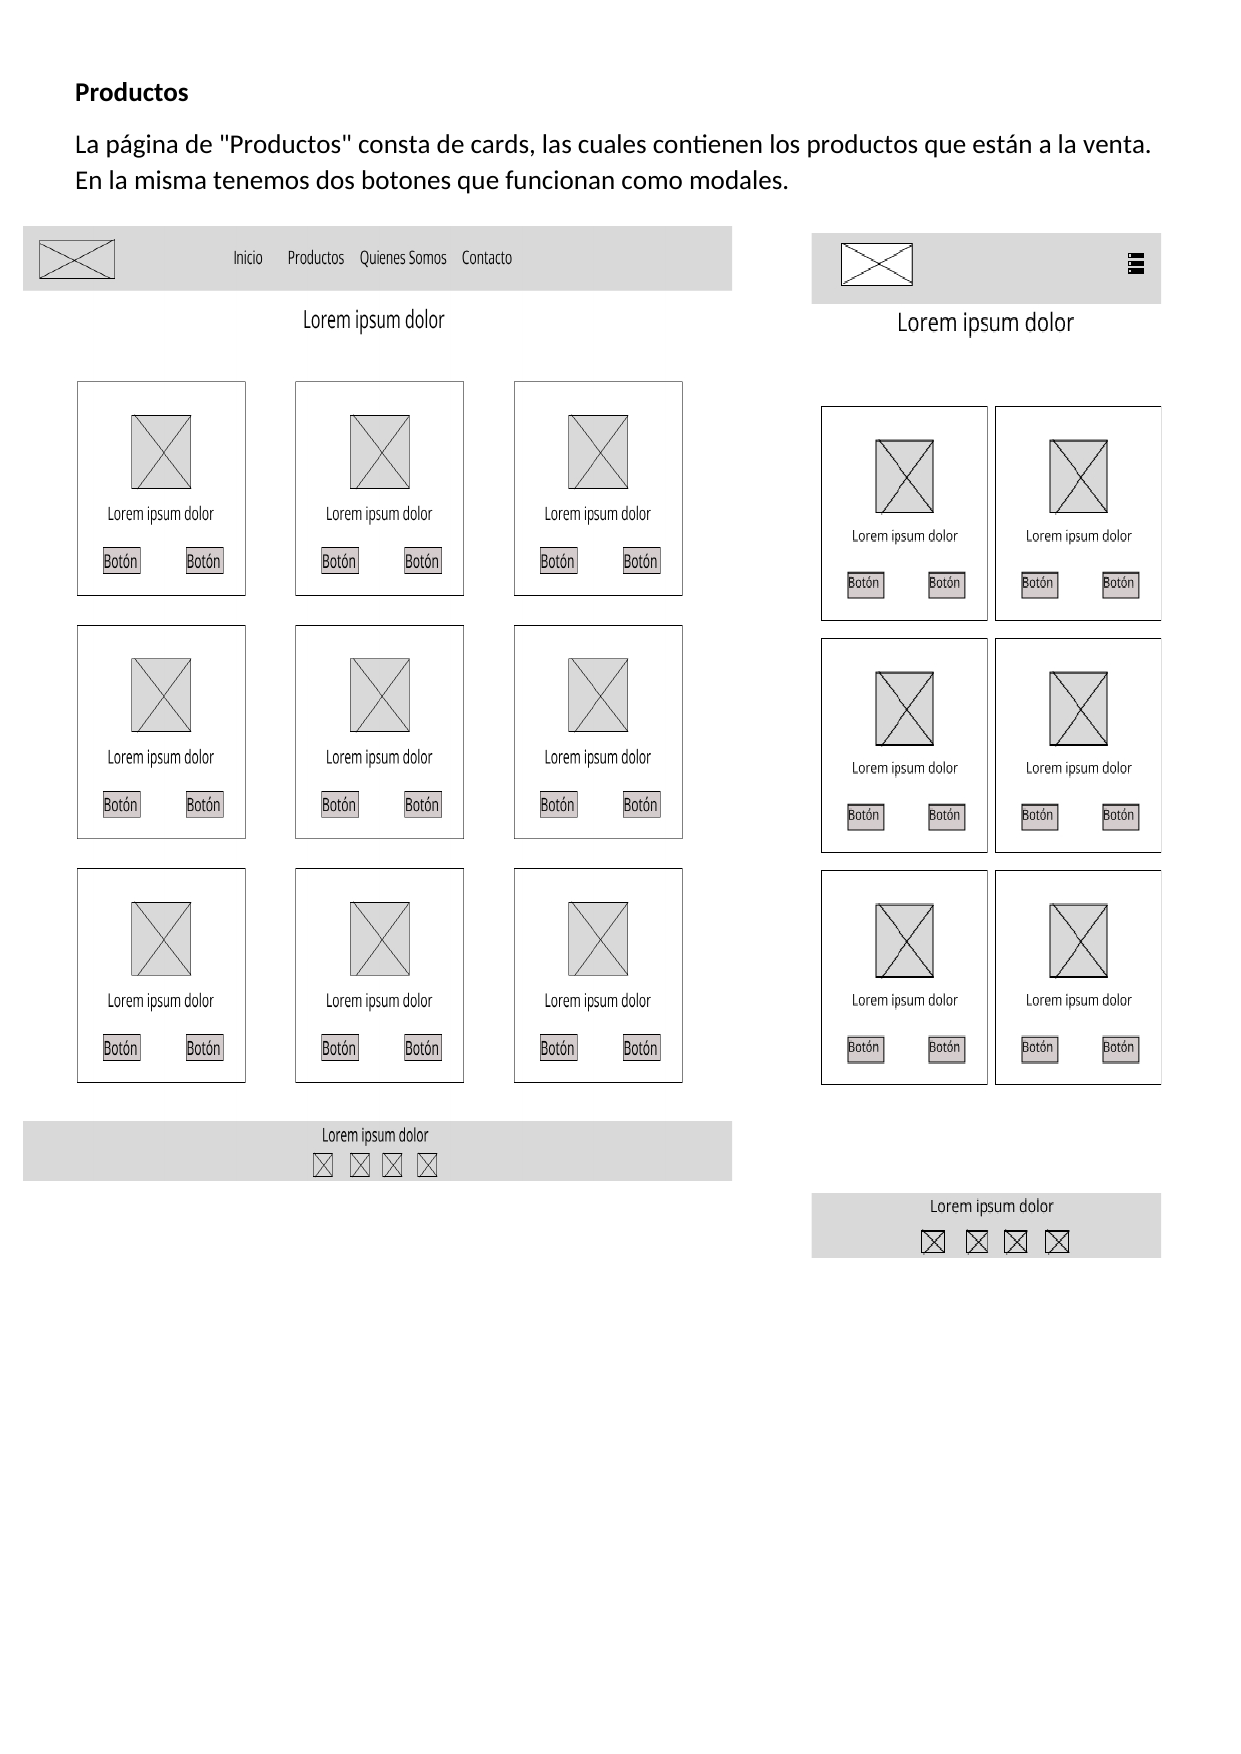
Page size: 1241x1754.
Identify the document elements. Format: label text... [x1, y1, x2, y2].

picture [811, 233, 1161, 1256]
text Productos [75, 75, 1165, 108]
picture [22, 226, 732, 1179]
text La página de "Productos" consta de cards, las cuales contienen los productos que están a la venta. En la misma tenemos dos botones que funcionan como modales. [75, 127, 1165, 196]
